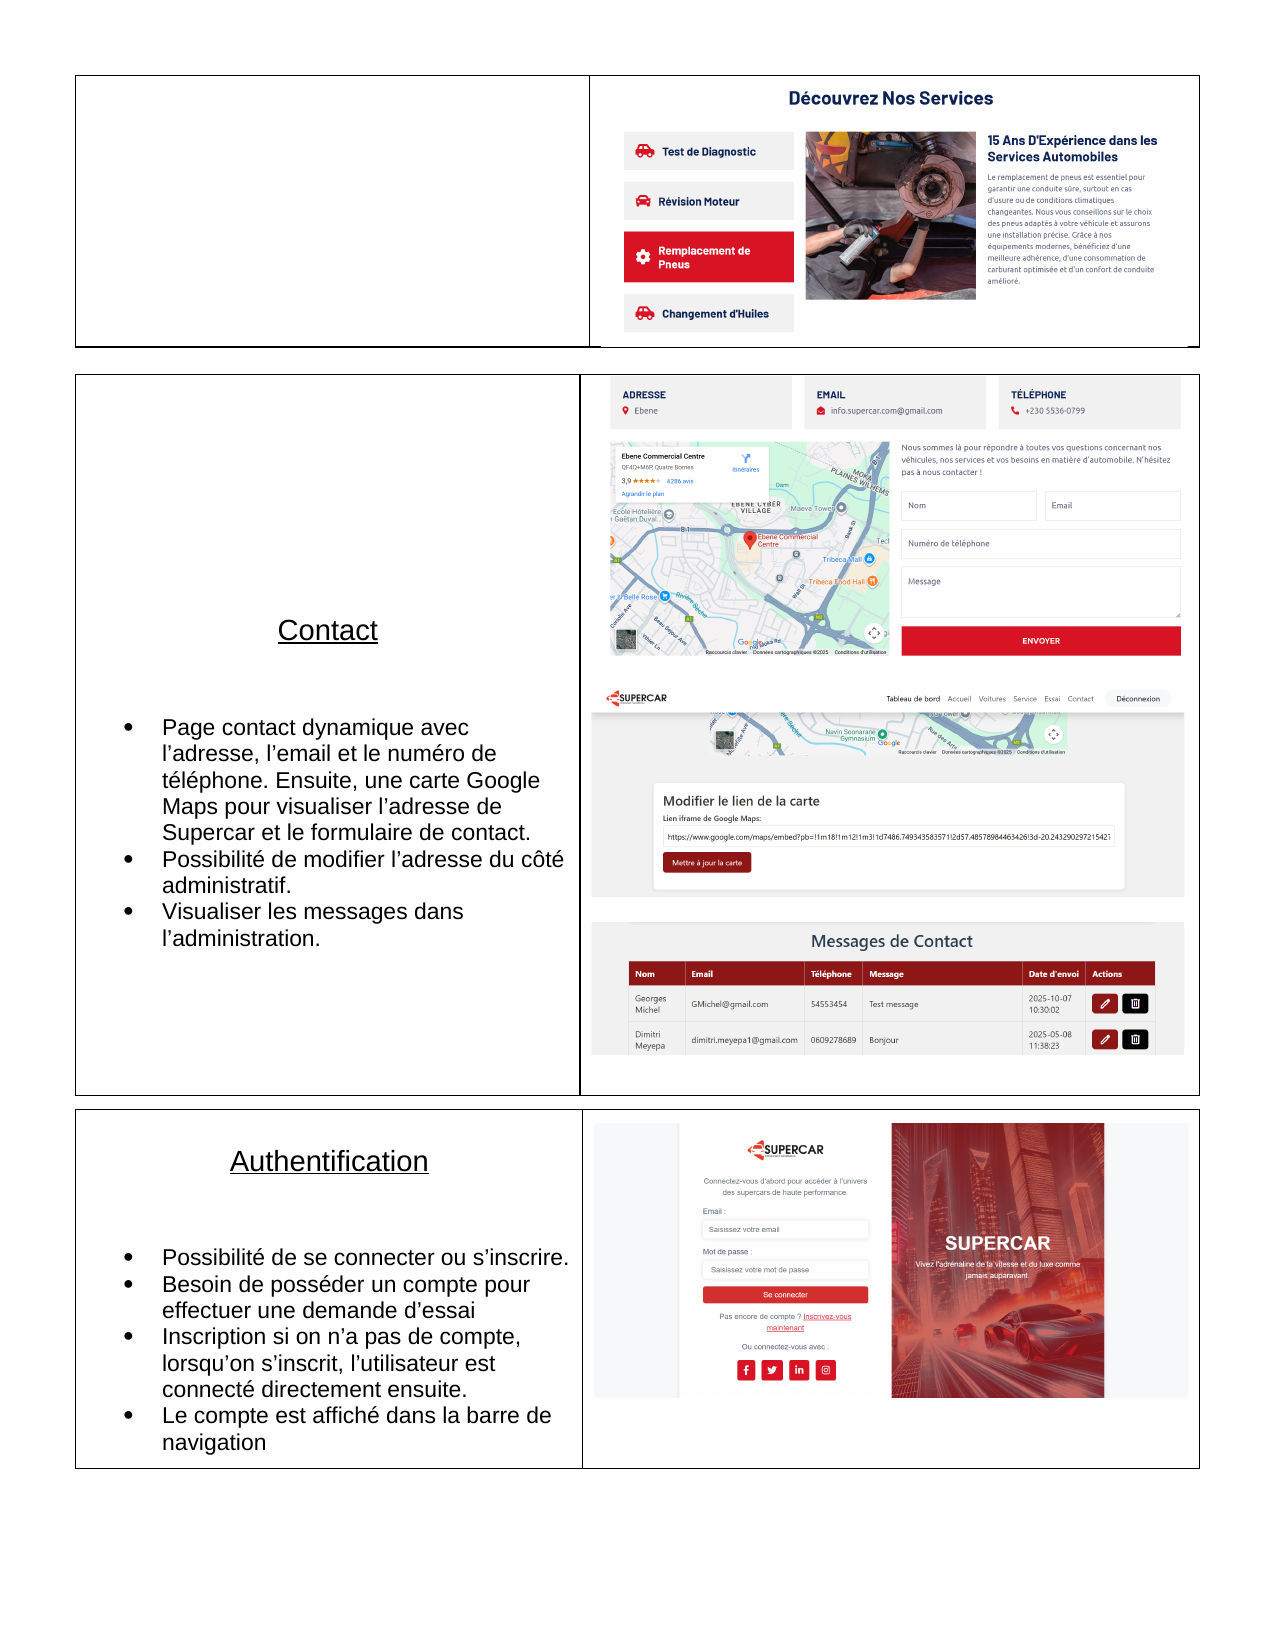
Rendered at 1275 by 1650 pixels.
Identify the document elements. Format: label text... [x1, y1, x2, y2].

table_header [76, 1110, 582, 1468]
picture [600, 76, 1188, 347]
table_header [1188, 76, 1199, 346]
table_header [76, 76, 589, 346]
table_header [581, 375, 1199, 1095]
table_header [590, 76, 600, 346]
picture [591, 375, 1188, 658]
table_header Contact Page contact dynamique avec l’adresse, l’email et le numéro de téléphone. Ensuite, une carte Google Maps pour visualiser l’adresse de Supercar et le formulaire de contact. Possibilité de modifier l’adresse du côté administratif. Visualiser les messages dans l’administration. [76, 375, 579, 1095]
picture [593, 1123, 1189, 1398]
picture [591, 922, 1185, 1055]
picture [591, 684, 1185, 897]
table_header [583, 1110, 1199, 1468]
